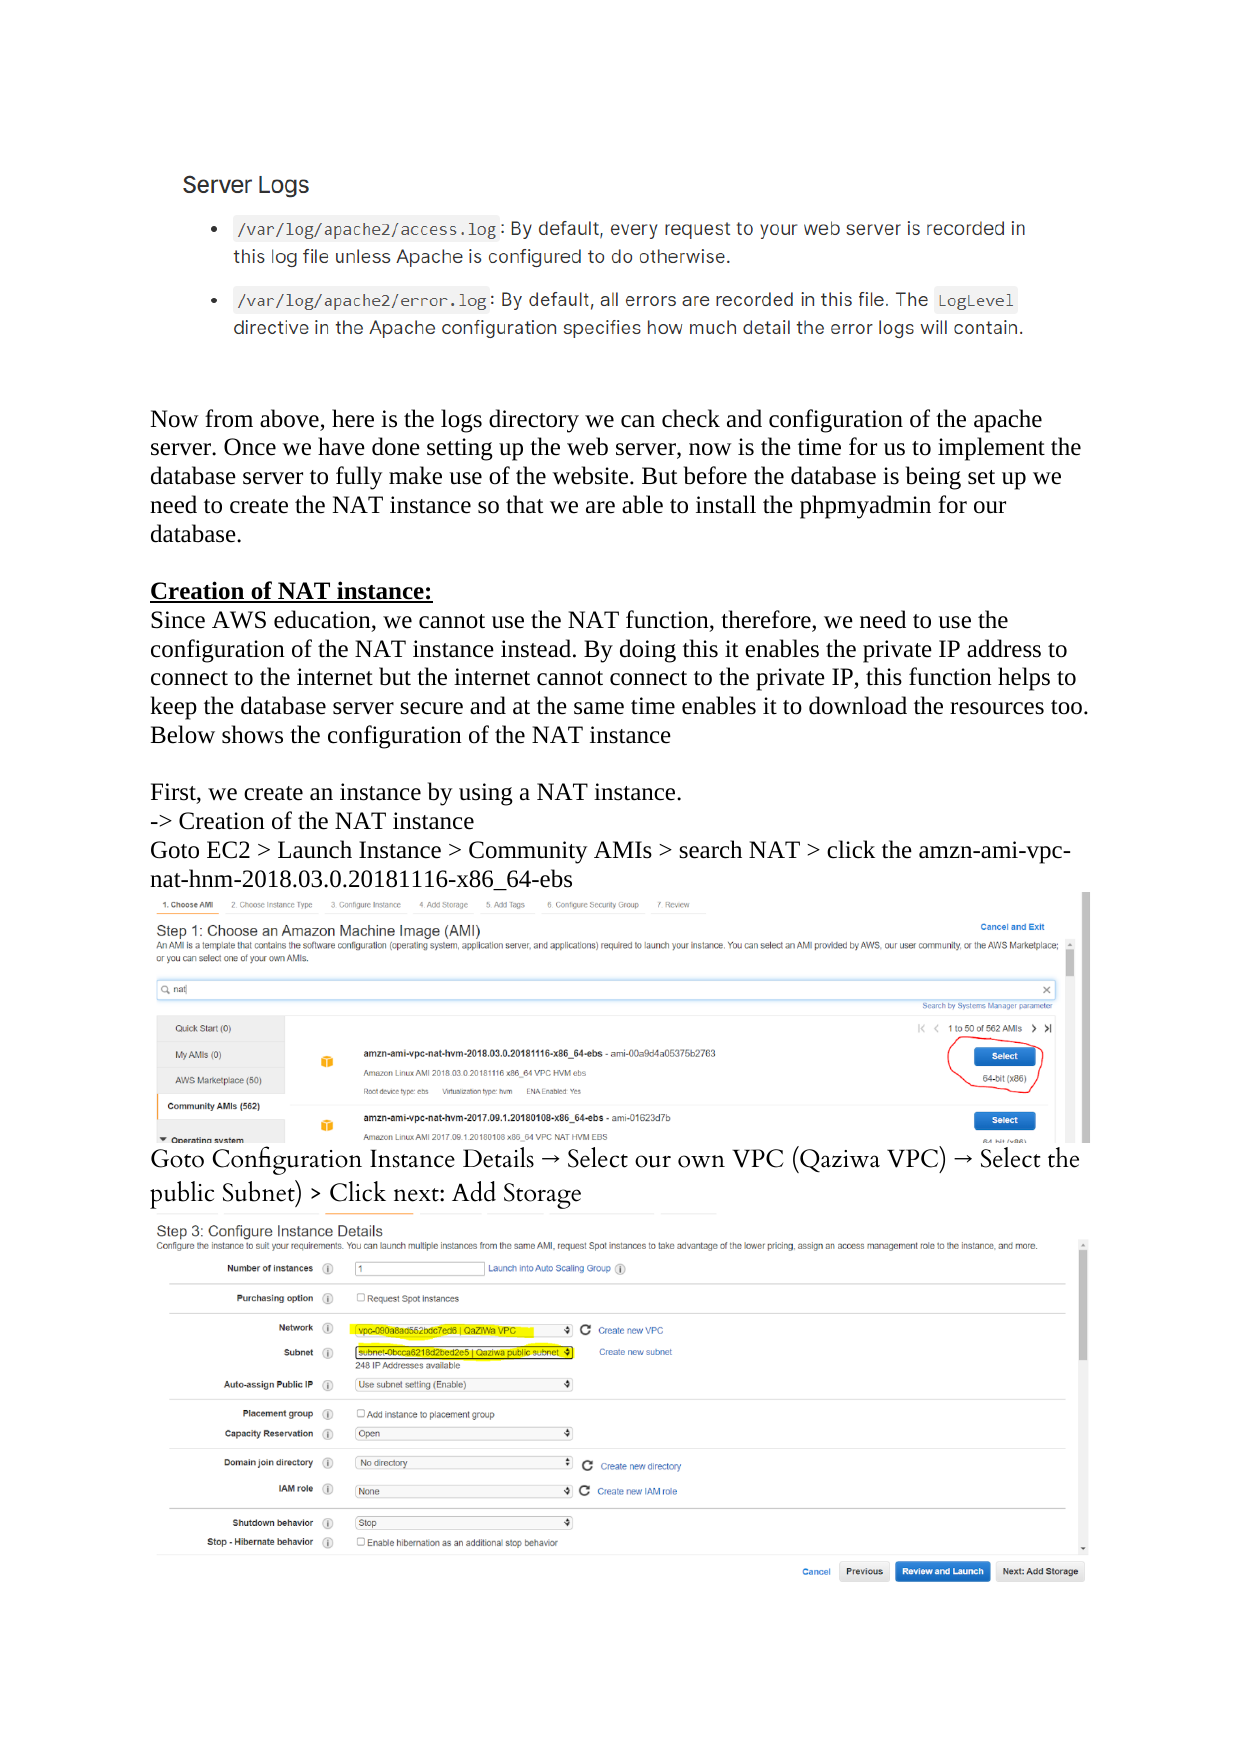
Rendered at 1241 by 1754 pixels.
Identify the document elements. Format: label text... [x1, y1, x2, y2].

text Since AWS education, we cannot use the NAT function, therefore, we need to use the configuration of the NAT instance instead. By doing this it enables the private IP address to connect to the internet but the internet cannot connect to the private IP, this function helps to keep the database server secure and at the same time enables it to download the resources too. Below shows the configuration of the NAT instance [150, 605, 1090, 749]
picture [150, 1210, 1091, 1590]
text Goto EC2 > Launch Instance > Community AMIs > search NAT > click the amzn-ami-vpc-nat-hnm-2018.03.0.20181116-x86_64-ebs [150, 835, 1090, 892]
picture [150, 892, 1091, 1143]
text -> Creation of the NAT instance [150, 806, 1090, 835]
picture [150, 150, 1091, 375]
text First, we create an instance by using a NAT instance. [150, 777, 1090, 806]
text Now from above, here is the logs directory we can check and configuration of the apache server. Once we have done setting up the web server, now is the time for us to implement the database server to fully make use of the website. But before the database is being set up we need to create the NAT instance so that we are able to install the phpmyadmin for our database. [150, 404, 1090, 547]
text Creation of NAT instance: [150, 576, 1090, 605]
